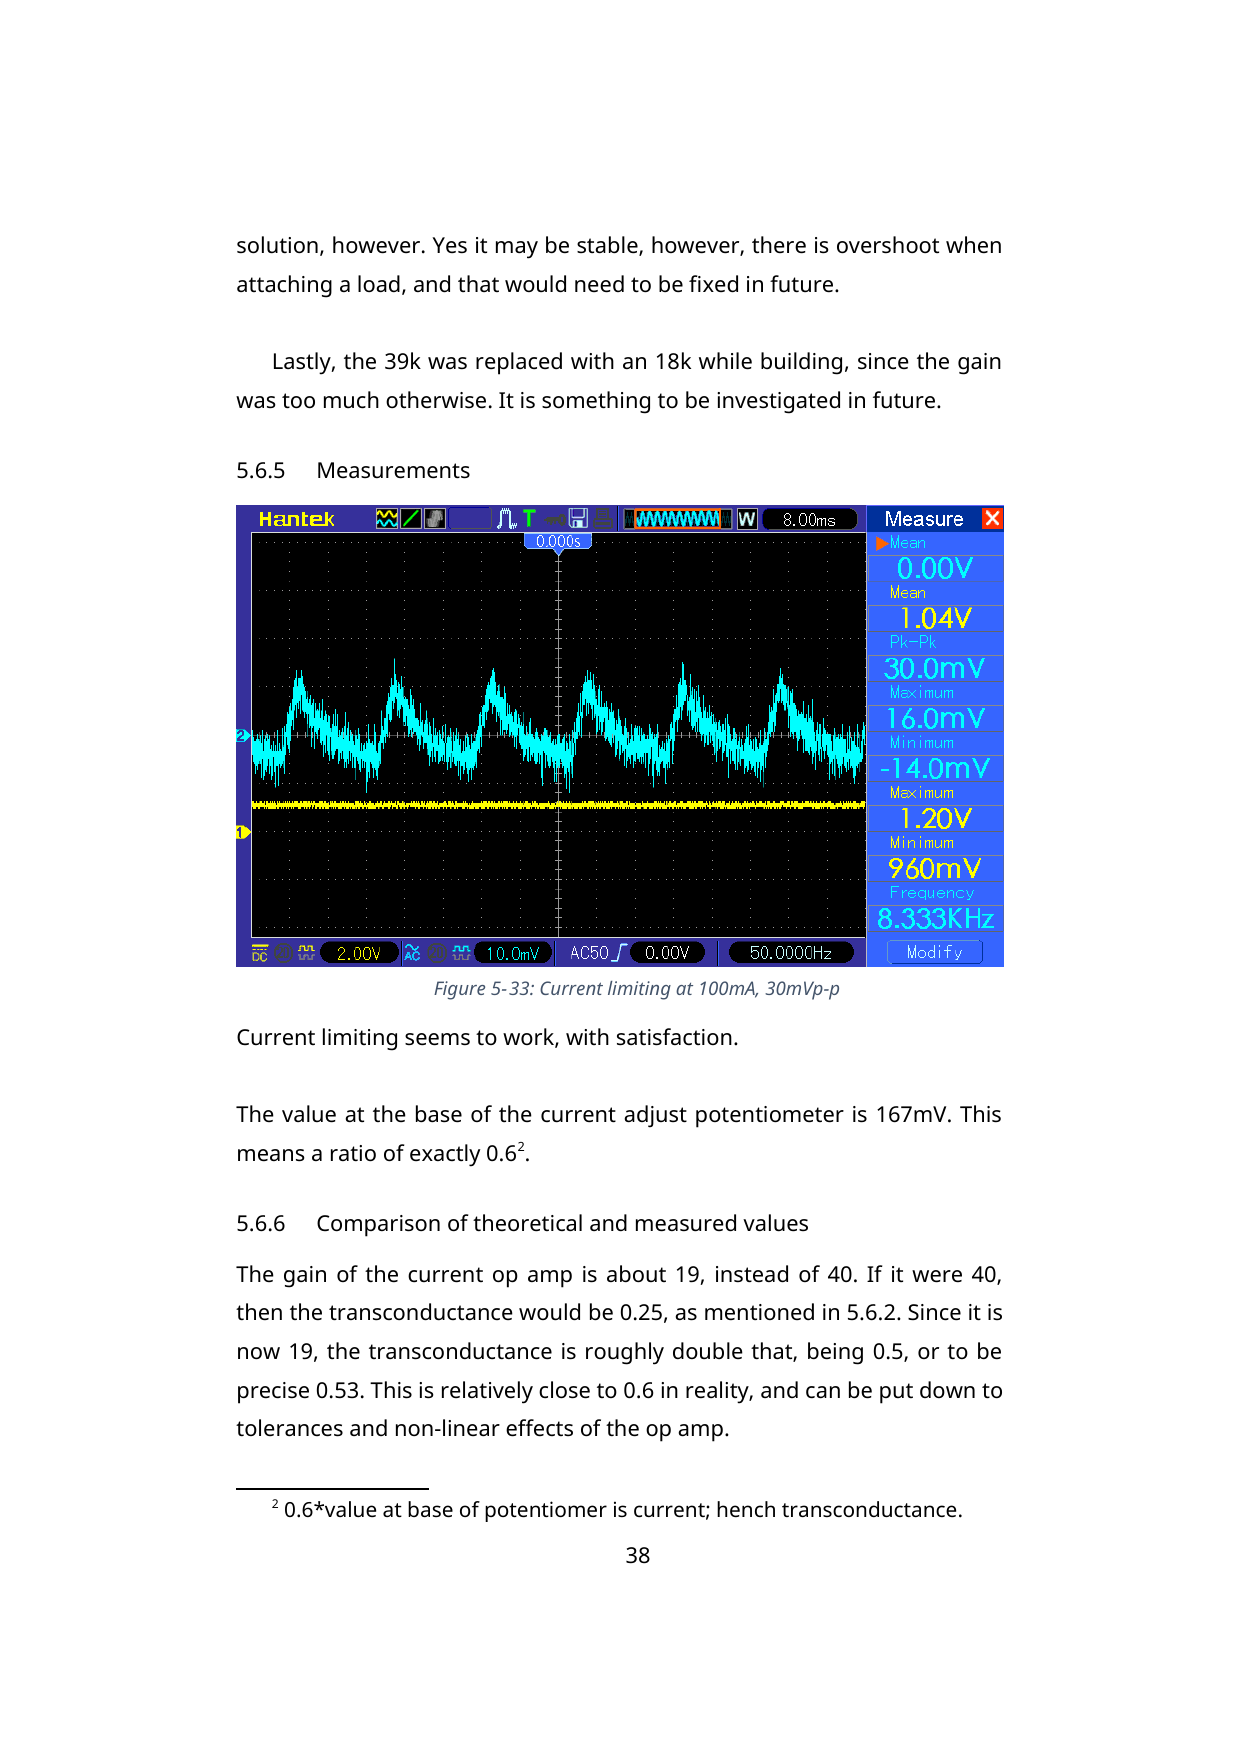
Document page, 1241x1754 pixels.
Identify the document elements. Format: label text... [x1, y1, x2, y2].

picture [236, 505, 1004, 967]
text Lastly, the 39k was replaced with an 18k while building, since the gain was too much otherwise. It is something to be investigated in future. [236, 346, 1004, 415]
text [236, 230, 1004, 299]
text The value at the base of the current adjust potentiometer is 167mV. This means a ratio of exactly 0.6. [236, 1099, 1004, 1167]
text The gain of the current op amp is about 19, instead of 40. If it were 40, then the transconductance would be 0.25, as mentioned in 5.6.2. Since it is now 19, the transconductance is roughly double that, being 0.5, or to be precise 0.53. This is relatively close to 0.6 in reality, and can be put down to tolerances and non-linear effects of the op amp. [236, 1259, 1004, 1443]
text Current limiting seems to work, with satisfaction. [236, 1022, 1004, 1051]
subtitle Comparison of theoretical and measured values [236, 1207, 1004, 1237]
text Figure 5-33: Current limiting at 100mA, 30mVp-p [236, 975, 1004, 1001]
subtitle Measurements [236, 455, 1004, 484]
